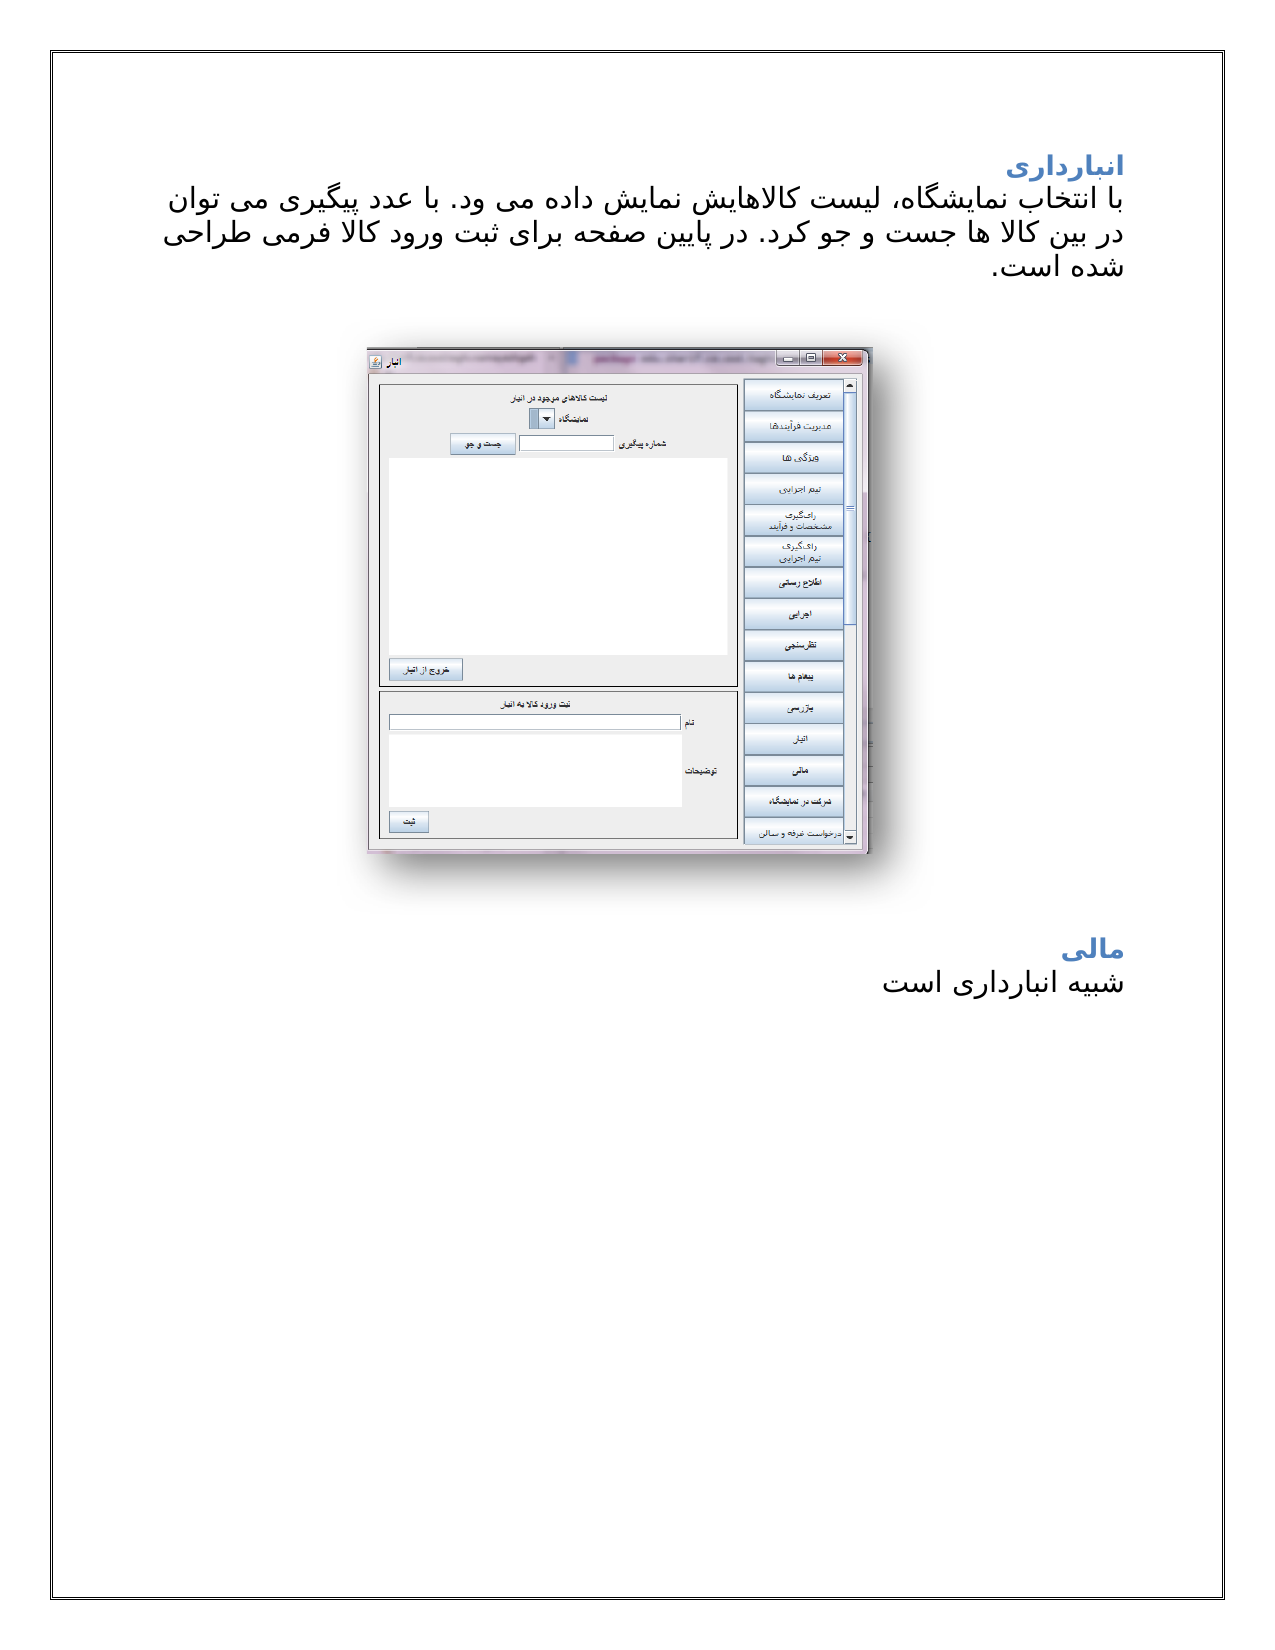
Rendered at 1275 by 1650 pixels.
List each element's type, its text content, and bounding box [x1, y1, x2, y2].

text با انتخاب نمایشگاه، لیست کالاهایش نمایش داده می ود. با عدد پیگیری می توان در بین کالا ها جست و جو کرد. در پایین صفحه برای ثبت ورود کالا فرمی طراحی شده است. [150, 182, 1125, 283]
picture [366, 347, 873, 854]
subtitle مالی [150, 934, 1125, 965]
text شبیه انبارداری است [150, 965, 1125, 999]
subtitle انبارداری [150, 150, 1125, 182]
